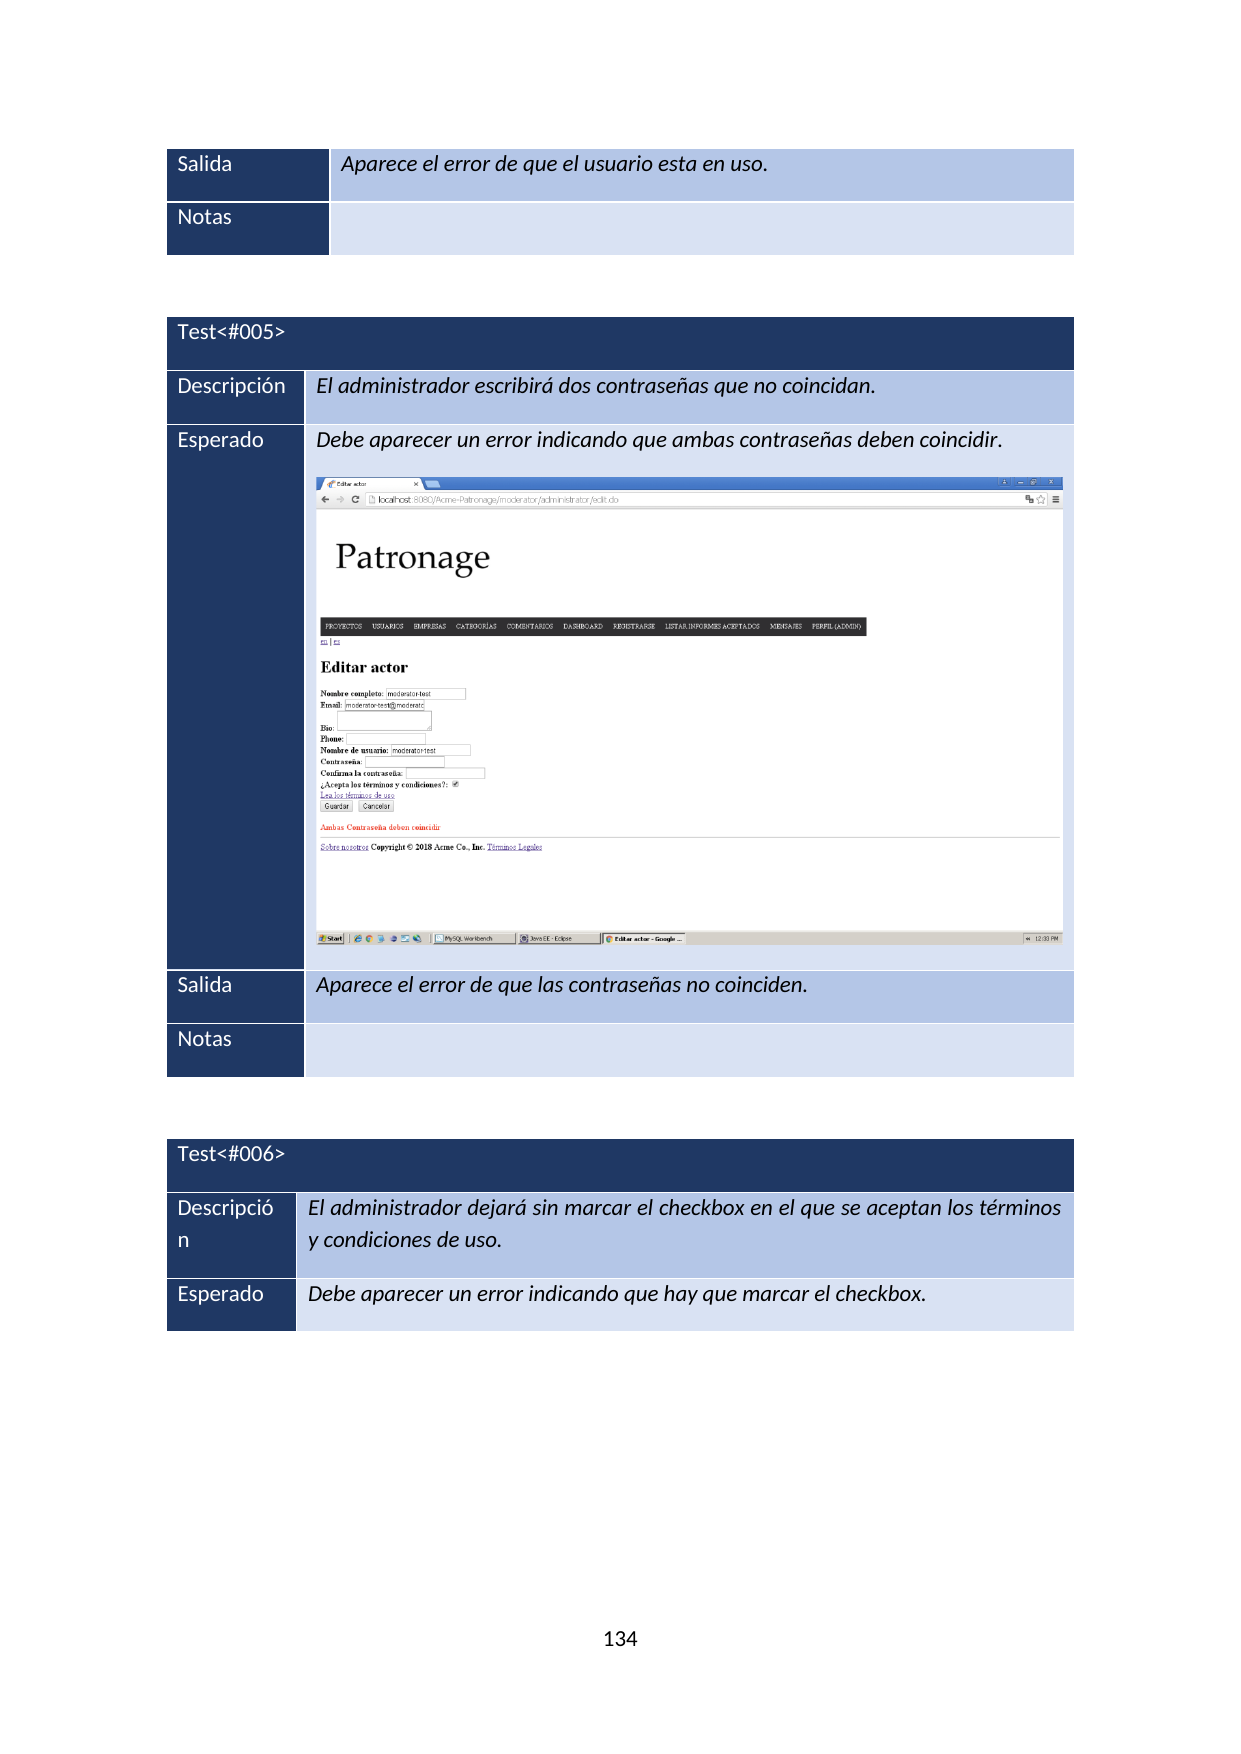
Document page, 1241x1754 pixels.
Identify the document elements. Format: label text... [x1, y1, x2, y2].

table_cell Salida [167, 971, 304, 1023]
table_cell Esperado [167, 425, 304, 969]
table_cell Salida [167, 149, 329, 201]
table_cell Esperado [167, 1279, 296, 1331]
table_cell Aparece el error de que las contraseñas no coinciden. [306, 971, 1074, 1023]
table_cell Descripción [167, 371, 304, 424]
table_cell El administrador dejará sin marcar el checkbox en el que se aceptan los términos y condiciones de uso. [297, 1193, 1074, 1278]
table_cell [306, 1024, 1074, 1077]
table_header Test<#005> [167, 317, 1074, 370]
table_cell Notas [167, 1024, 304, 1077]
table_cell Notas [167, 203, 329, 255]
picture [316, 477, 1063, 945]
table_cell Aparece el error de que el usuario esta en uso. [331, 149, 1074, 201]
table_cell Debe aparecer un error indicando que ambas contraseñas deben coincidir. [306, 425, 1074, 969]
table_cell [297, 1279, 1074, 1331]
table_cell [331, 203, 1074, 255]
table_cell El administrador escribirá dos contraseñas que no coincidan. [306, 371, 1074, 424]
table_header Test<#006> [167, 1139, 1074, 1192]
table_cell Descripción [167, 1193, 296, 1278]
